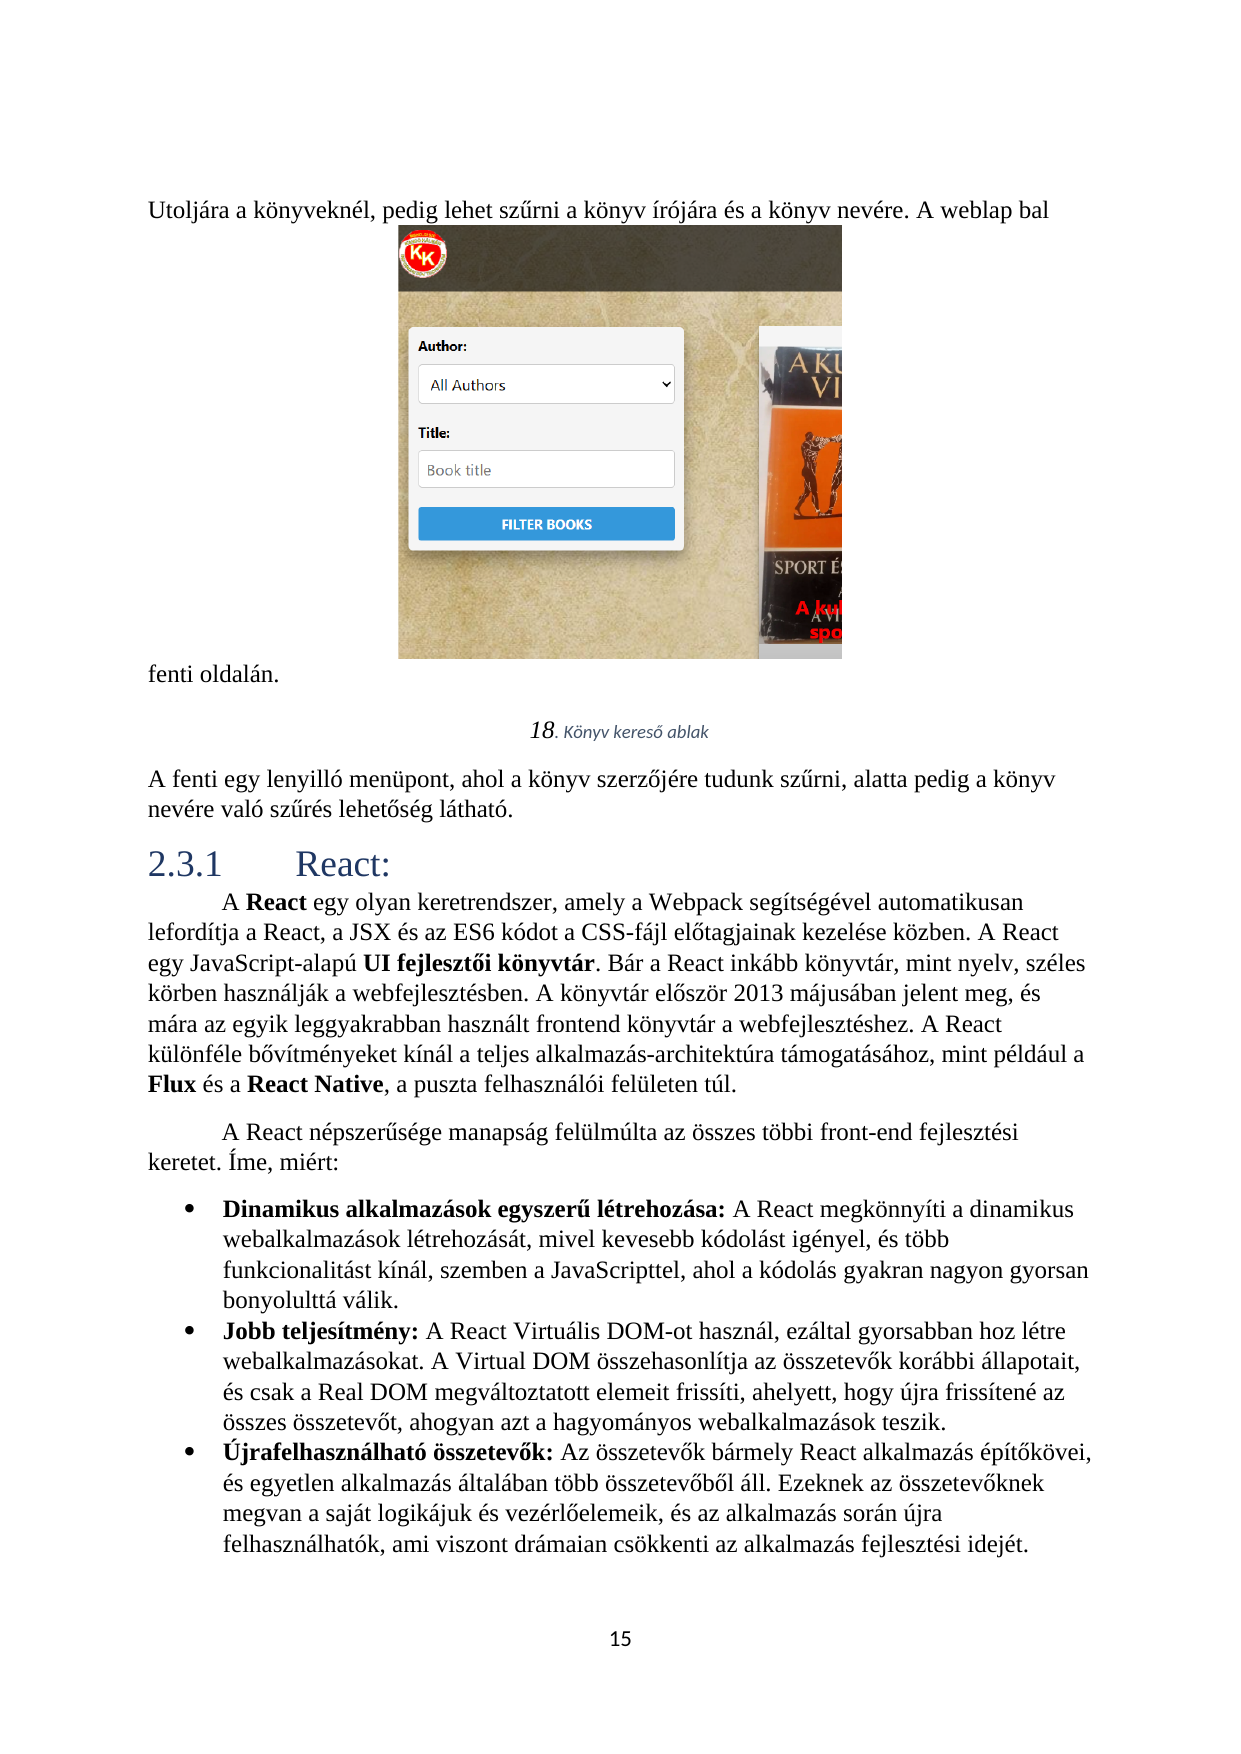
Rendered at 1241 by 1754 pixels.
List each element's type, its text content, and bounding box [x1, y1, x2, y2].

list Dinamikus alkalmazások egyszerű létrehozása: A React megkönnyíti a dinamikus webalkalmazások létrehozását, mivel kevesebb kódolást igényel, és több funkcionalitást kínál, szemben a JavaScripttel, ahol a kódolás gyakran nagyon gyorsan bonyolulttá válik. [185, 1194, 1093, 1314]
text A fenti egy lenyilló menüpont, ahol a könyv szerzőjére tudunk szűrni, alatta pedig a könyv nevére való szűrés lehetőség látható. [148, 706, 1093, 823]
list Jobb teljesítmény: A React Virtuális DOM-ot használ, ezáltal gyorsabban hoz létre webalkalmazásokat. A Virtual DOM összehasonlítja az összetevők korábbi állapotait, és csak a Real DOM megváltoztatott elemeit frissíti, ahelyett, hogy újra frissítené az összes összetevőt, ahogyan azt a hagyományos webalkalmazások teszik. [185, 1316, 1093, 1436]
text A React népszerűsége manapság felülmúlta az összes többi front-end fejlesztési keretet. Íme, miért: [148, 1117, 1093, 1176]
list Újrafelhasználható összetevők: Az összetevők bármely React alkalmazás építőkövei, és egyetlen alkalmazás általában több összetevőből áll. Ezeknek az összetevőknek megvan a saját logikájuk és vezérlőelemeik, és az alkalmazás során újra felhasználhatók, ami viszont drámaian csökkenti az alkalmazás fejlesztési idejét. [185, 1437, 1093, 1557]
subtitle React: [148, 841, 1093, 884]
text A React egy olyan keretrendszer, amely a Webpack segítségével automatikusan lefordítja a React, a JSX és az ES6 kódot a CSS-fájl előtagjainak kezelése közben. A React egy JavaScript-alapú UI fejlesztői könyvtár. Bár a React inkább könyvtár, mint nyelv, széles körben használják a webfejlesztésben. A könyvtár először 2013 májusában jelent meg, és mára az egyik leggyakrabban használt frontend könyvtár a webfejlesztéshez. A React különféle bővítményeket kínál a teljes alkalmazás-architektúra támogatásához, mint például a Flux és a React Native, a puszta felhasználói felületen túl. [148, 887, 1093, 1098]
picture [398, 225, 842, 659]
